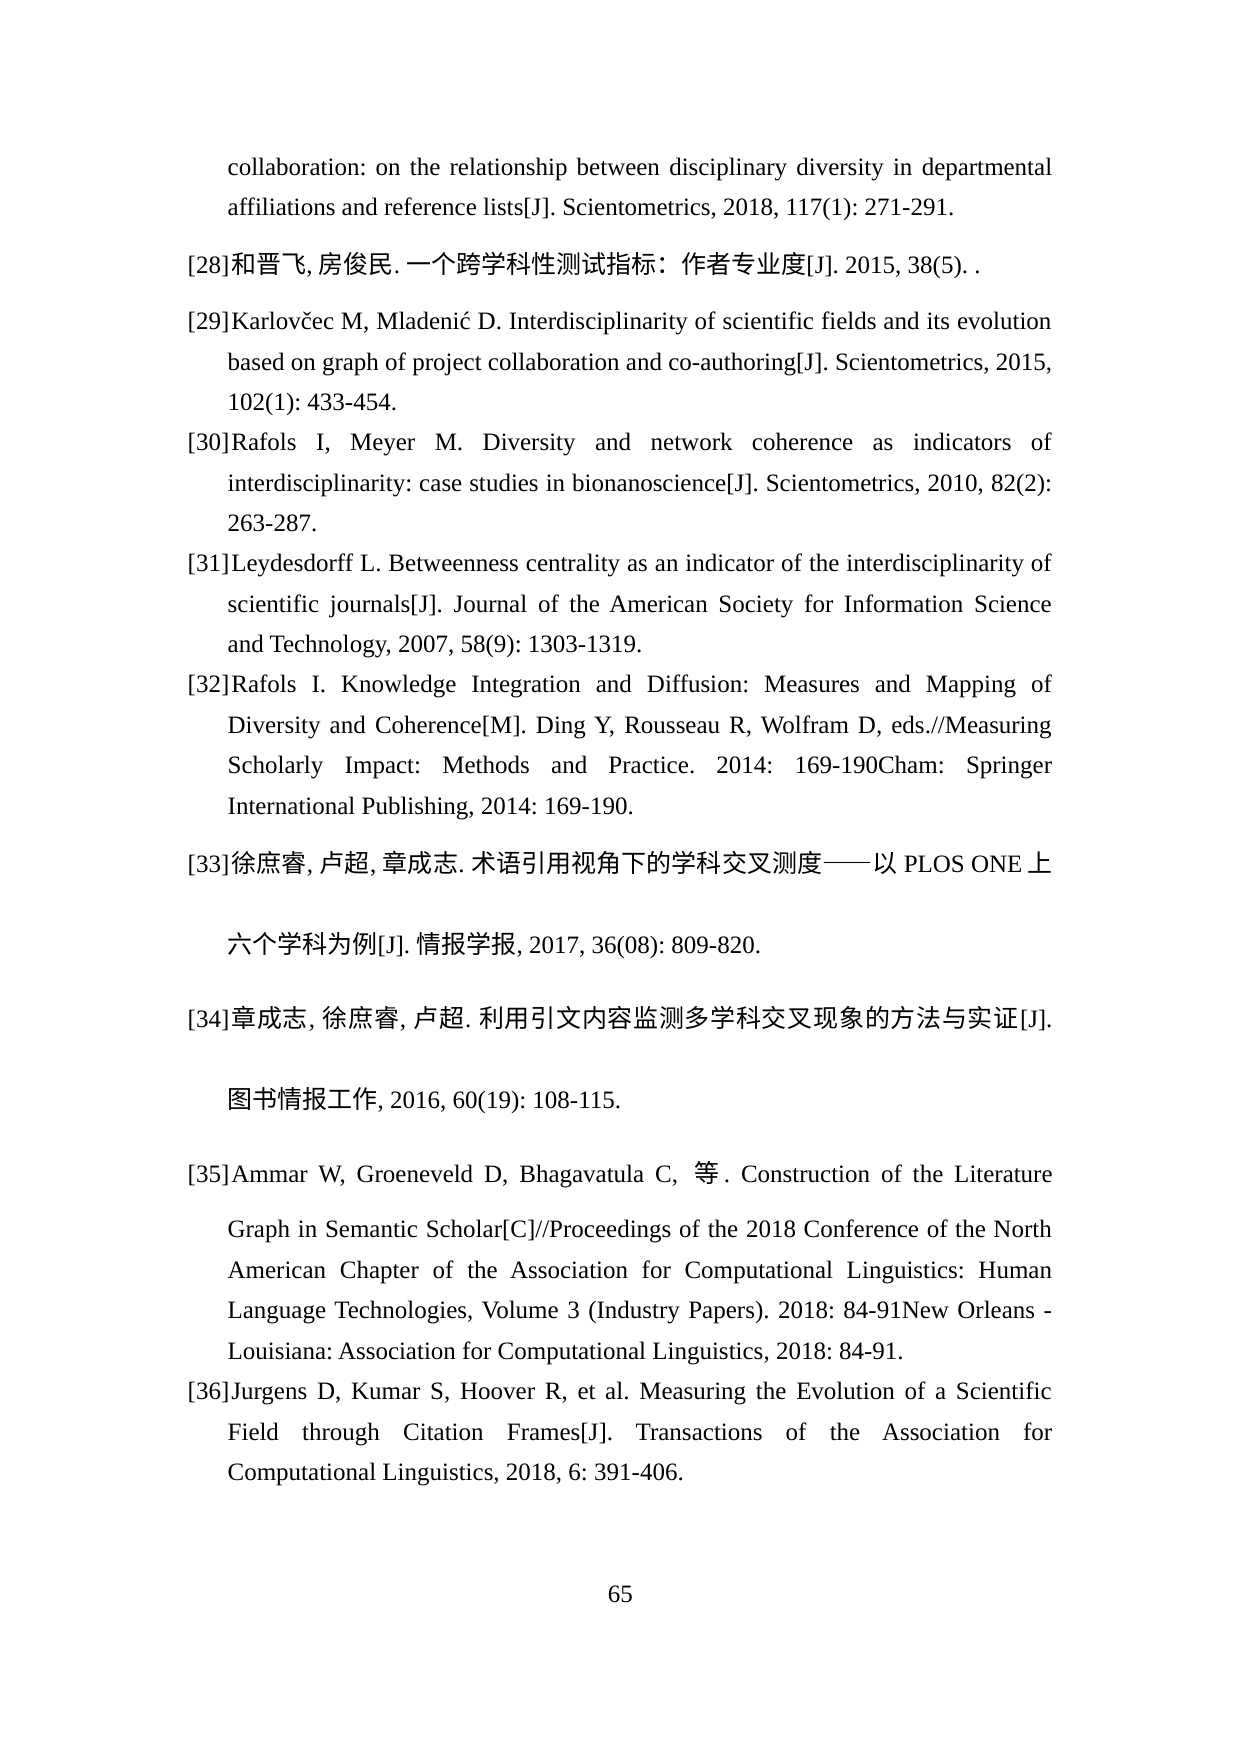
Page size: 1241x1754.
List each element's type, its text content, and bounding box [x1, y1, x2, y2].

text [31] Leydesdorff L. Betweenness centrality as an indicator of the interdisciplinarity of scientific journals[J]. Journal of the American Society for Information Science and Technology, 2007, 58(9): 1303-1319. [187, 546, 1053, 660]
text [36] Jurgens D, Kumar S, Hoover R, et al. Measuring the Evolution of a Scientific Field through Citation Frames[J]. Transactions of the Association for Computational Linguistics, 2018, 6: 391-406. [187, 1374, 1053, 1488]
text [32] Rafols I. Knowledge Integration and Diffusion: Measures and Mapping of Diversity and Coherence[M]. Ding Y, Rousseau R, Wolfram D, eds.//Measuring Scholarly Impact: Methods and Practice. 2014: 169-190Cham: Springer International Publishing, 2014: 169-190. [187, 667, 1053, 822]
text [30] Rafols I, Meyer M. Diversity and network coherence as indicators of interdisciplinarity: case studies in bionanoscience[J]. Scientometrics, 2010, 82(2): 263-287. [187, 425, 1053, 539]
text [33] 徐庶睿, 卢超, 章成志. 术语引用视角下的学科交叉测度——以PLOS ONE上六个学科为例[J]. 情报学报, 2017, 36(08): 809-820. [187, 829, 1053, 975]
text [35] Ammar W, Groeneveld D, Bhagavatula C, 等. Construction of the Literature Graph in Semantic Scholar[C]//Proceedings of the 2018 Conference of the North American Chapter of the Association for Computational Linguistics: Human Language Technologies, Volume 3 (Industry Papers). 2018: 84-91New Orleans - Louisiana: Association for Computational Linguistics, 2018: 84-91. [187, 1139, 1053, 1367]
text [28] 和晋飞, 房俊民. 一个跨学科性测试指标：作者专业度[J]. 2015, 38(5). . [187, 230, 1053, 295]
text [29] Karlovčec M, Mladenić D. Interdisciplinarity of scientific fields and its evolution based on graph of project collaboration and co-authoring[J]. Scientometrics, 2015, 102(1): 433-454. [187, 304, 1053, 418]
text [34] 章成志, 徐庶睿, 卢超. 利用引文内容监测多学科交叉现象的方法与实证[J]. 图书情报工作, 2016, 60(19): 108-115. [187, 984, 1053, 1130]
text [187, 150, 1053, 223]
